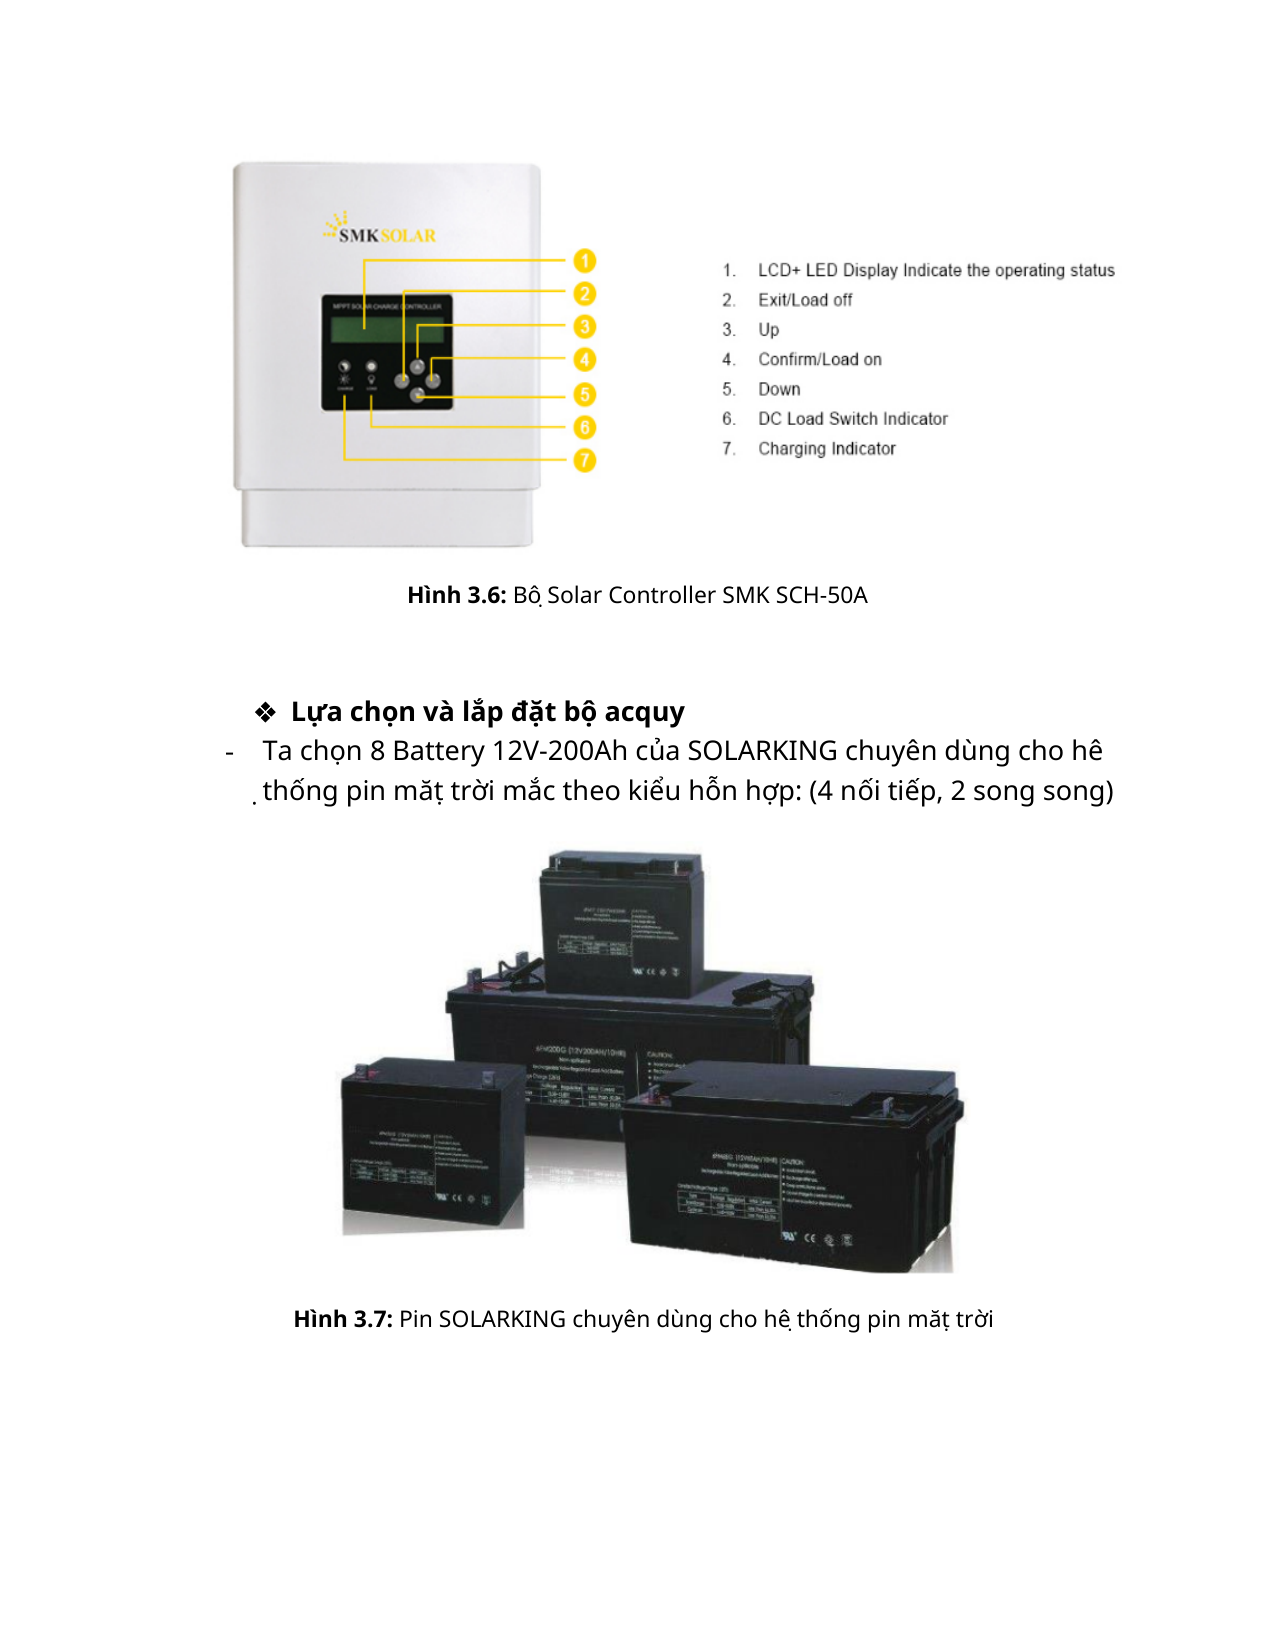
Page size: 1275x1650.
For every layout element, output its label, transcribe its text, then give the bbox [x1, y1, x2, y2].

picture [280, 828, 995, 1279]
text Hình 3.6: Bô ̣Solar Controller SMK SCH-50A [150, 579, 1125, 611]
picture [215, 150, 1125, 555]
list Ta chọn 8 Battery 12V-200Ah của SOLARKING chuyên dùng cho hê ̣thống pin măṭ trời mắc theo kiểu hỗn hợp: (4 nối tiếp, 2 song song) [225, 732, 1125, 808]
text Hình 3.7: Pin SOLARKING chuyên dùng cho hê ̣thống pin măṭ trời [150, 1303, 1125, 1334]
list Lựa chọn và lắp đặt bộ acquy [253, 693, 1125, 730]
